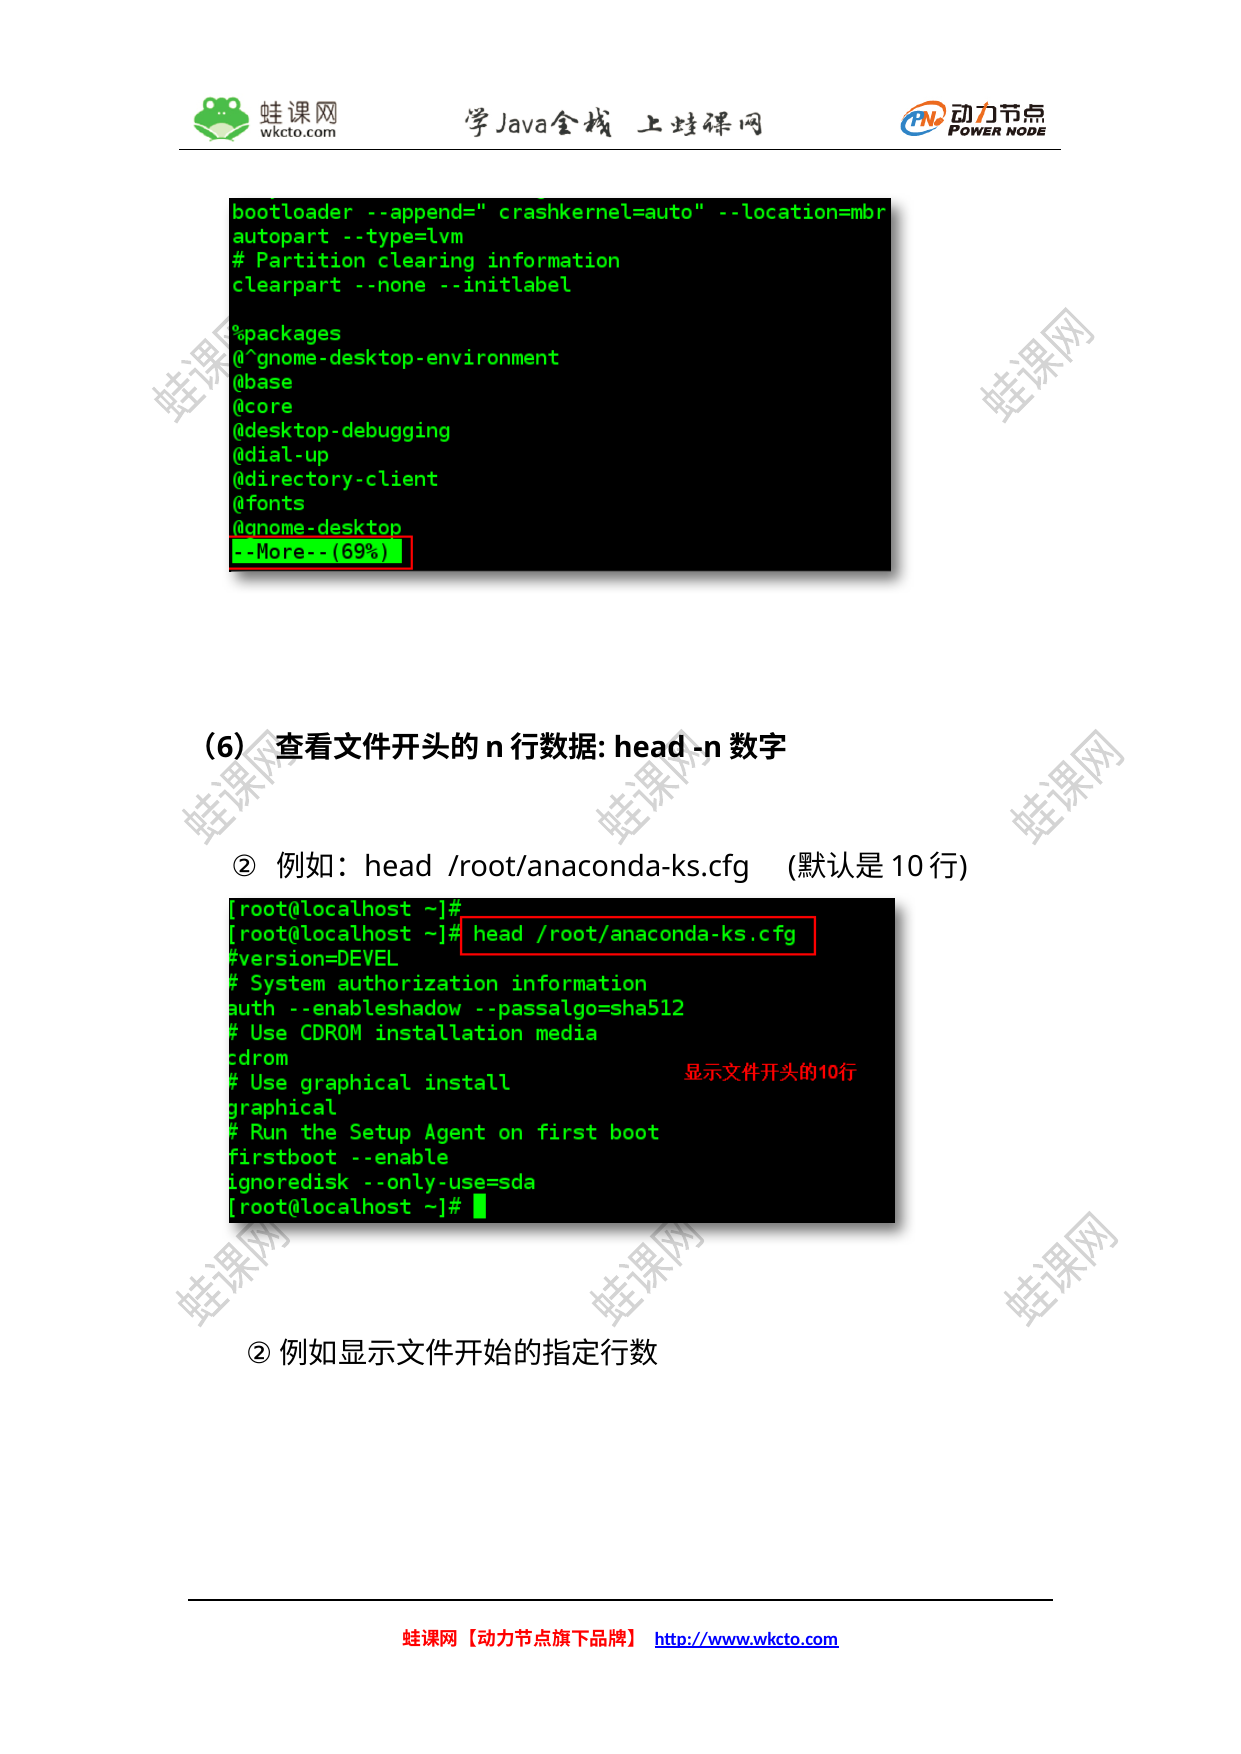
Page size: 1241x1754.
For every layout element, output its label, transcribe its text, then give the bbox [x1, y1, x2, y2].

list 例如：head /root/anaconda-ks.cfg (默认是10行) [231, 831, 1053, 896]
picture [229, 198, 891, 572]
text ② 例如显示文件开始的指定行数 [187, 1319, 1053, 1384]
picture [187, 90, 1049, 147]
subtitle 查看文件开头的n行数据: head -n 数字 [187, 712, 1053, 777]
picture [229, 898, 895, 1223]
